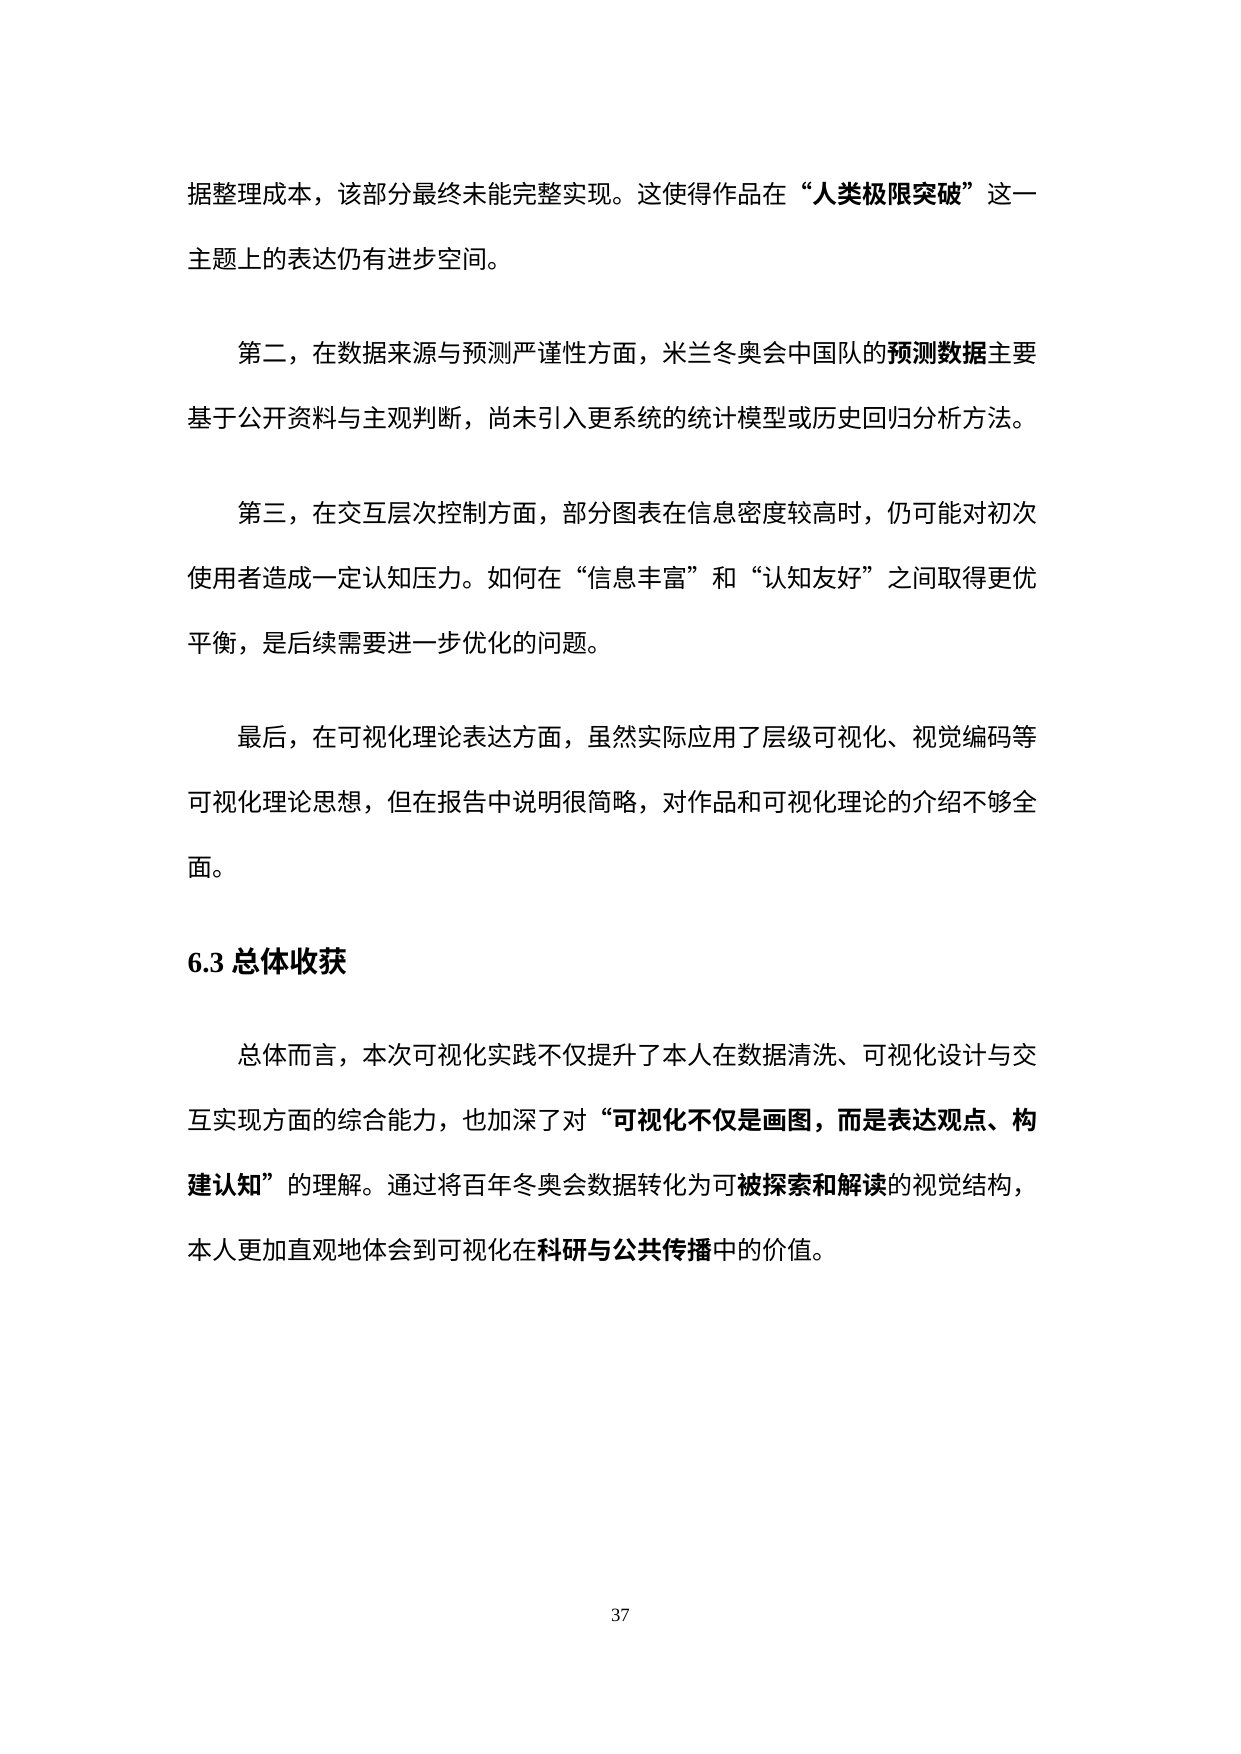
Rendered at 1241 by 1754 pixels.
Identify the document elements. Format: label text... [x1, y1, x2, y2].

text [187, 160, 1053, 290]
text 总体而言，本次可视化实践不仅提升了本人在数据清洗、可视化设计与交互实现方面的综合能力，也加深了对“可视化不仅是画图，而是表达观点、构建认知”的理解。通过将百年冬奥会数据转化为可被探索和解读的视觉结构，本人更加直观地体会到可视化在科研与公共传播中的价值。 [187, 1021, 1053, 1281]
text 最后，在可视化理论表达方面，虽然实际应用了层级可视化、视觉编码等可视化理论思想，但在报告中说明很简略，对作品和可视化理论的介绍不够全面。 [187, 703, 1053, 898]
subtitle 6.3 总体收获 [187, 927, 1053, 992]
text 第二，在数据来源与预测严谨性方面，米兰冬奥会中国队的预测数据主要基于公开资料与主观判断，尚未引入更系统的统计模型或历史回归分析方法。 [187, 319, 1053, 449]
text 第三，在交互层次控制方面，部分图表在信息密度较高时，仍可能对初次使用者造成一定认知压力。如何在“信息丰富”和“认知友好”之间取得更优平衡，是后续需要进一步优化的问题。 [187, 479, 1053, 674]
